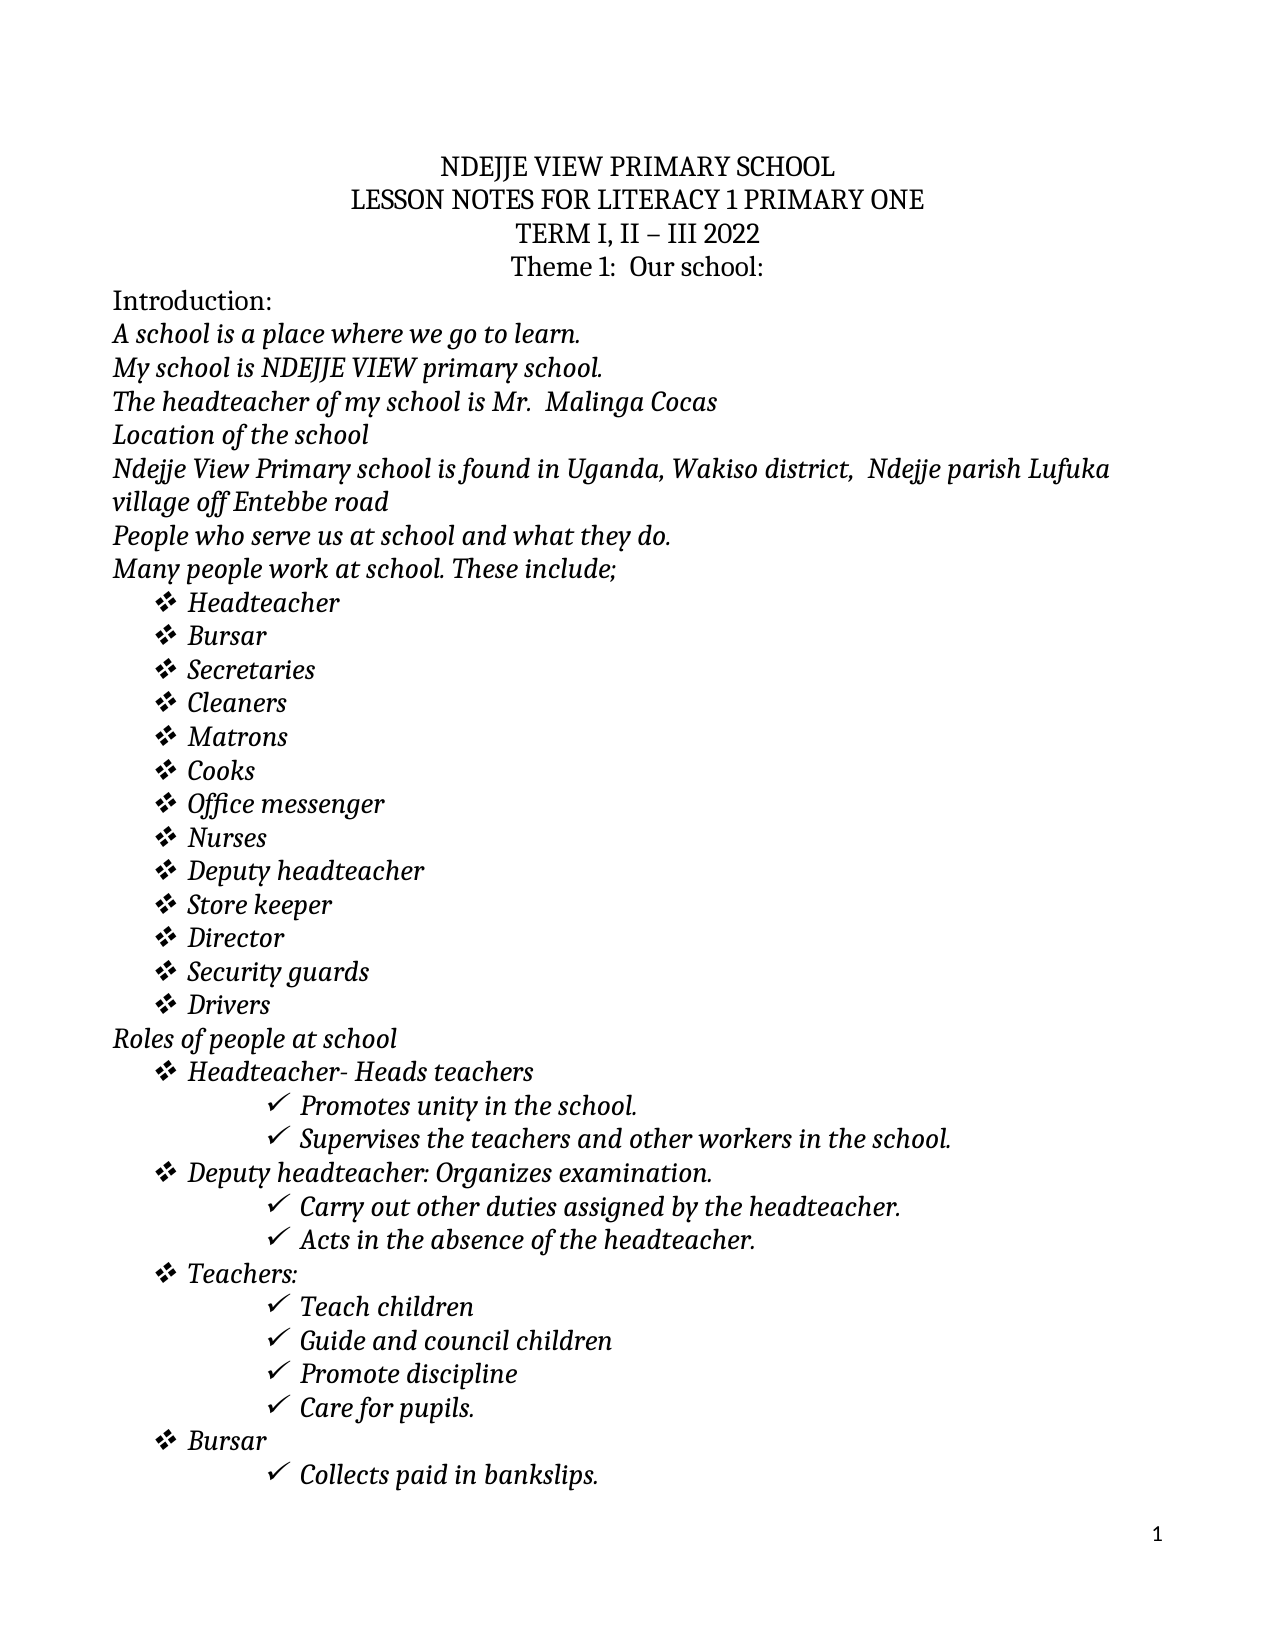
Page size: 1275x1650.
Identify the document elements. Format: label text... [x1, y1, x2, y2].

text People who serve us at school and what they do. [112, 519, 1162, 552]
text Ndejje View Primary school is found in Uganda, Wakiso district, Ndejje parish Lufuka village off Entebbe road [112, 452, 1162, 519]
list Director [150, 921, 1162, 955]
list Headteacher- Heads teachers [150, 1056, 1162, 1089]
list Security guards [150, 955, 1162, 988]
list Carry out other duties assigned by the headteacher. [262, 1190, 1162, 1223]
text NDEJJE VIEW PRIMARY SCHOOL [112, 150, 1162, 183]
text The headteacher of my school is Mr. Malinga Cocas [112, 385, 1162, 418]
list Promote discipline [262, 1357, 1162, 1391]
list Office messenger [150, 787, 1162, 821]
text Location of the school [112, 418, 1162, 452]
list Acts in the absence of the headteacher. [262, 1223, 1162, 1257]
list Secretaries [150, 653, 1162, 687]
list Matrons [150, 720, 1162, 754]
list Collects paid in bankslips. [262, 1458, 1162, 1492]
text Introduction: [112, 284, 1162, 318]
text TERM I, II – III 2022 [112, 217, 1162, 251]
list Promotes unity in the school. [262, 1089, 1162, 1123]
list Bursar [150, 619, 1162, 653]
text LESSON NOTES FOR LITERACY 1 PRIMARY ONE [112, 183, 1162, 217]
list Care for pupils. [262, 1391, 1162, 1424]
list Teachers: [150, 1257, 1162, 1290]
list Deputy headteacher: Organizes examination. [150, 1156, 1162, 1190]
list Guide and council children [262, 1324, 1162, 1357]
list Drivers [150, 988, 1162, 1022]
list Deputy headteacher [150, 854, 1162, 888]
list Nurses [150, 821, 1162, 854]
text Roles of people at school [112, 1022, 1162, 1056]
text A school is a place where we go to learn. [112, 318, 1162, 351]
list Store keeper [150, 888, 1162, 921]
text Many people work at school. These include; [112, 552, 1162, 586]
list Cleaners [150, 687, 1162, 720]
list Supervises the teachers and other workers in the school. [262, 1123, 1162, 1156]
text My school is NDEJJE VIEW primary school. [112, 351, 1162, 385]
list Headteacher [150, 586, 1162, 619]
list Cooks [150, 754, 1162, 787]
list Bursar [150, 1424, 1162, 1458]
list Teach children [262, 1290, 1162, 1324]
text Theme 1: Our school: [112, 251, 1162, 284]
